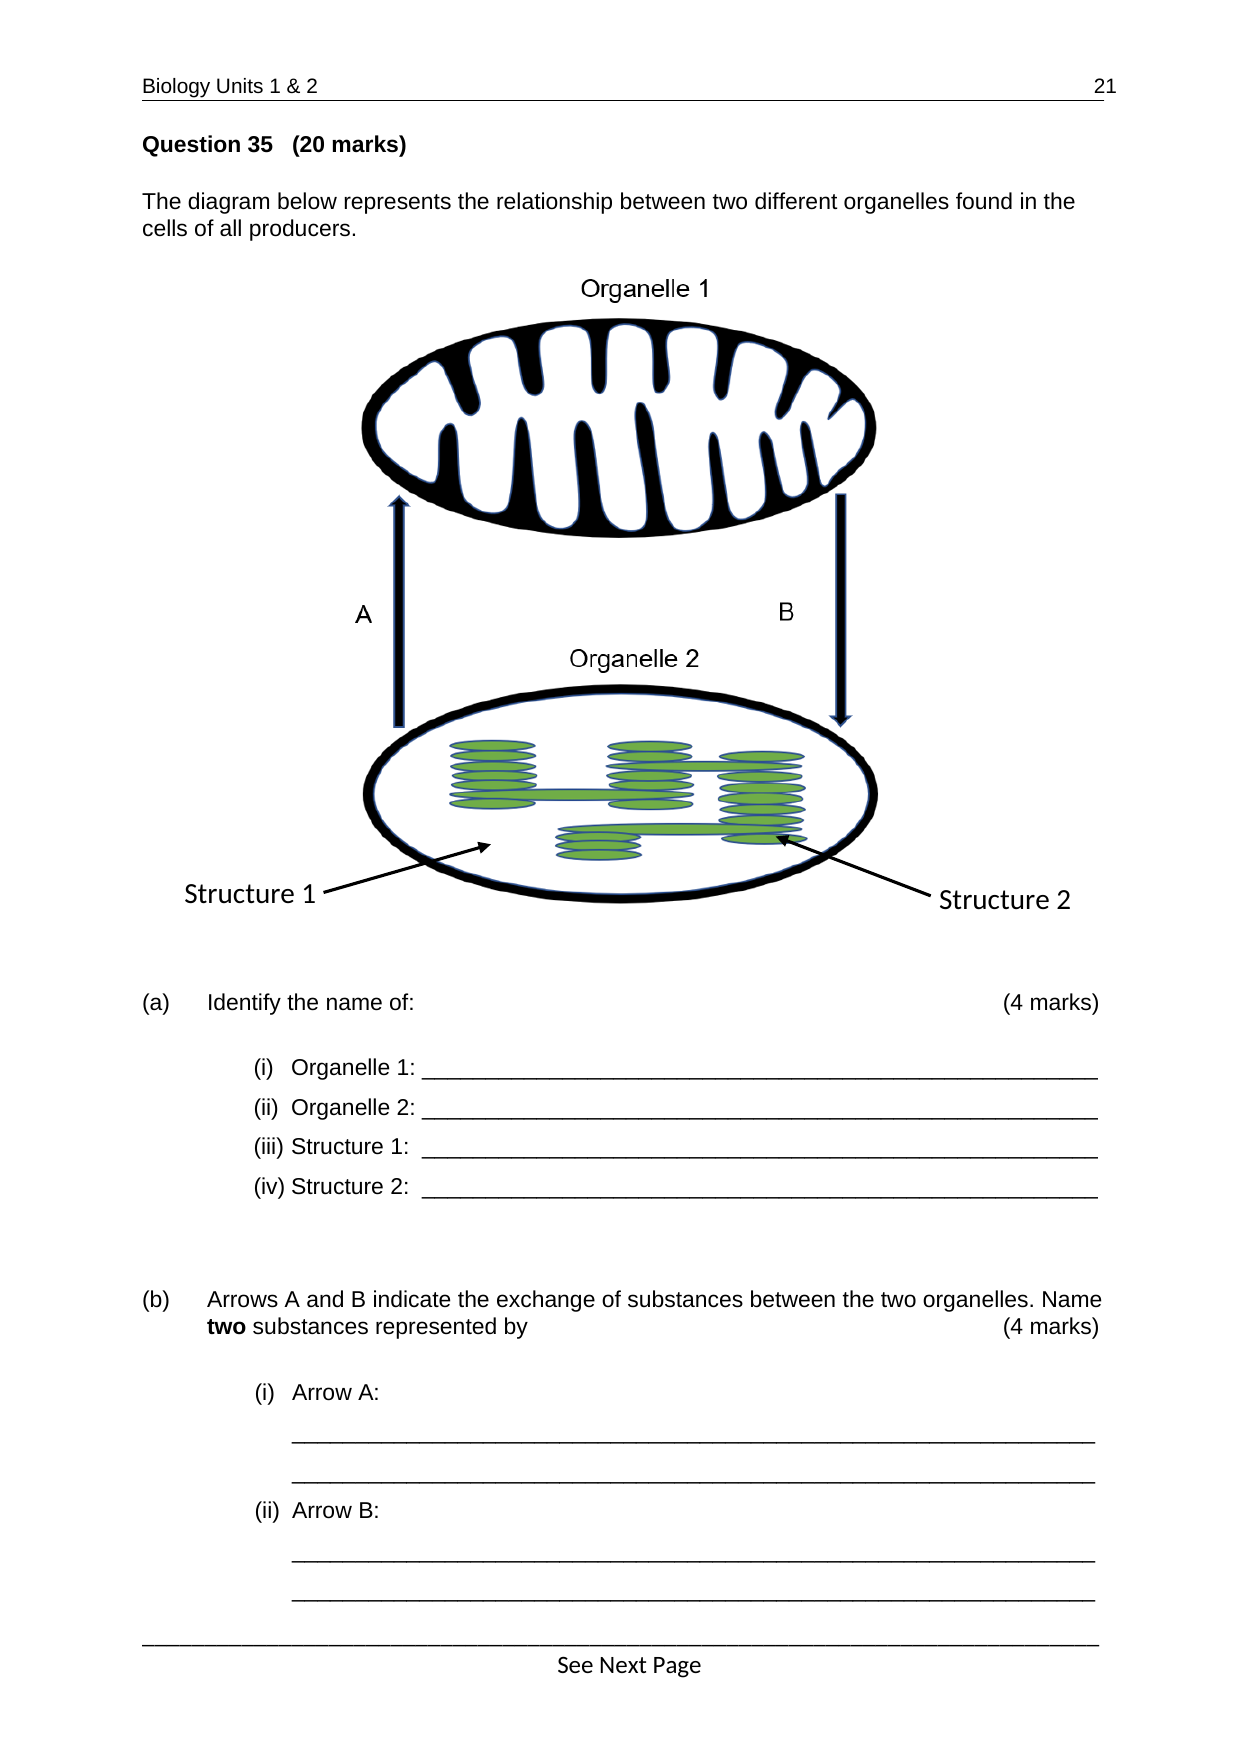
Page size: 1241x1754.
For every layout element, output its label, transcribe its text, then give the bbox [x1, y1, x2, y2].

text The diagram below represents the relationship between two different organelles found in the cells of all producers. [142, 188, 1104, 241]
list Organelle 1: _____________________________________________________ [253, 1054, 1104, 1081]
list Structure 2: _____________________________________________________ [253, 1173, 1104, 1199]
list Arrow A: ______________________________________________________________________________________________________________________________ [254, 1379, 1104, 1484]
list Arrows A and B indicate the exchange of substances between the two organelles. Name two substances represented by (4 marks) [142, 1286, 1104, 1339]
picture [308, 267, 938, 910]
list Structure 1: _____________________________________________________ [253, 1133, 1104, 1160]
list Identify the name of: (4 marks) [142, 988, 1104, 1015]
list Arrow B: ______________________________________________________________________________________________________________________________ [254, 1497, 1104, 1602]
list Organelle 2: _____________________________________________________ [253, 1094, 1104, 1120]
list Question 35 (20 marks) [142, 131, 1104, 158]
